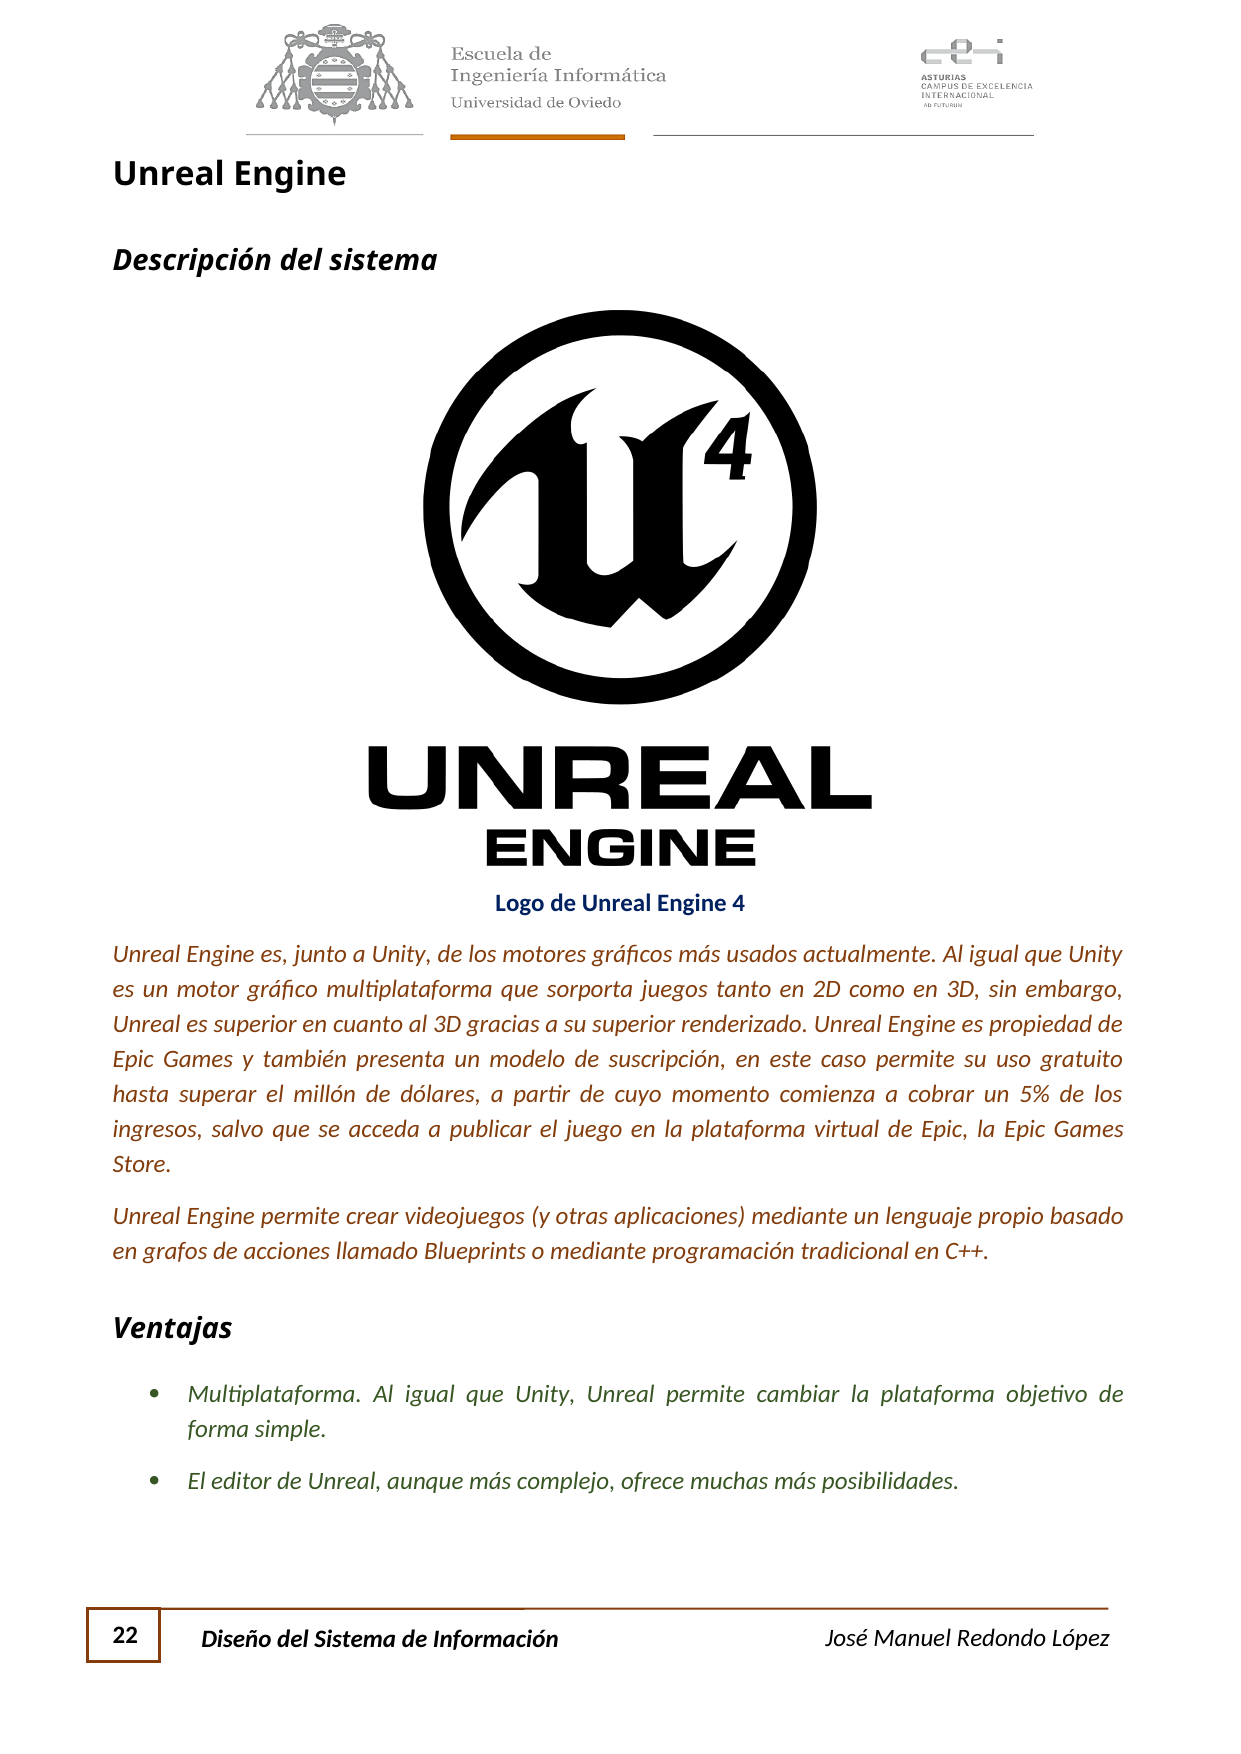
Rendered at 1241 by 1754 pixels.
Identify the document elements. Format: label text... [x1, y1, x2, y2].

list El editor de Unreal, aunque más complejo, ofrece muchas más posibilidades. [150, 1465, 1128, 1495]
picture [368, 310, 872, 866]
text Unreal Engine es, junto a Unity, de los motores gráficos más usados actualmente. Al igual que Unity es un motor gráfico multiplataforma que sorporta juegos tanto en 2D como en 3D, sin embargo, Unreal es superior en cuanto al 3D gracias a su superior renderizado. Unreal Engine es propiedad de Epic Games y también presenta un modelo de suscripción, en este caso permite su uso gratuito hasta superar el millón de dólares, a partir de cuyo momento comienza a cobrar un 5% de los ingresos, salvo que se acceda a publicar el juego en la plataforma virtual de Epic, la Epic Games Store. [112, 938, 1128, 1179]
text Logo de Unreal Engine 4 [112, 887, 1128, 917]
subtitle Descripción del sistema [112, 240, 1128, 279]
list Multiplataforma. Al igual que Unity, Unreal permite cambiar la plataforma objetivo de forma simple. [150, 1378, 1128, 1444]
subtitle Ventajas [112, 1307, 1128, 1347]
picture [181, 14, 1099, 150]
text Unreal Engine permite crear videojuegos (y otras aplicaciones) mediante un lenguaje propio basado en grafos de acciones llamado Blueprints o mediante programación tradicional en C++. [112, 1200, 1128, 1266]
subtitle Unreal Engine [112, 150, 1128, 195]
